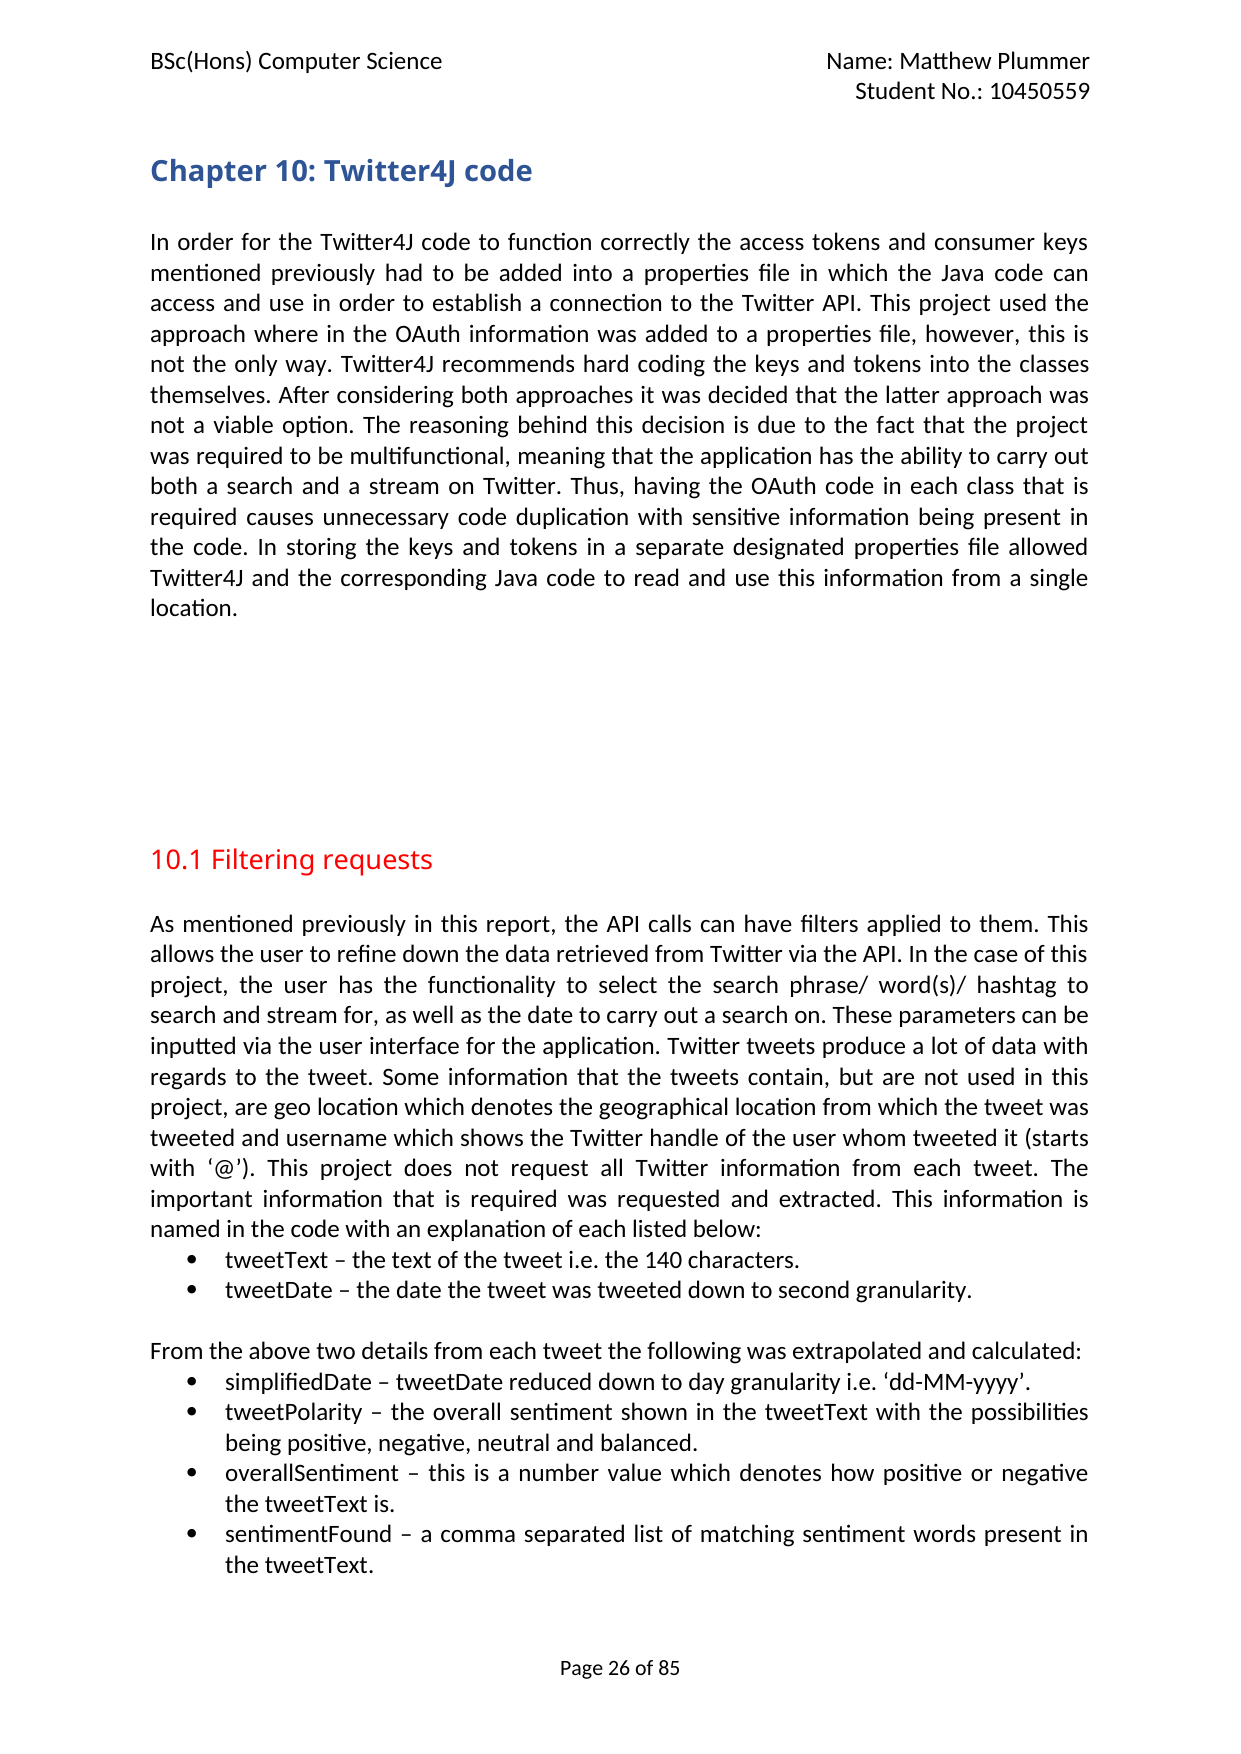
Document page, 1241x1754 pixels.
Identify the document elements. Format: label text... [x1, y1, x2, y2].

list overallSentiment – this is a number value which denotes how positive or negative the tweetText is. [187, 1457, 1090, 1518]
text From the above two details from each tweet the following was extrapolated and calculated: [150, 1335, 1090, 1366]
list tweetPolarity – the overall sentiment shown in the tweetText with the possibilities being positive, negative, neutral and balanced. [187, 1396, 1090, 1457]
list simplifiedDate – tweetDate reduced down to day granularity i.e. ‘dd-MM-yyyy’. [187, 1366, 1090, 1396]
text In order for the Twitter4J code to function correctly the access tokens and consumer keys mentioned previously had to be added into a properties file in which the Java code can access and use in order to establish a connection to the Twitter API. This project used the approach where in the OAuth information was added to a properties file, however, this is not the only way. Twitter4J recommends hard coding the keys and tokens into the classes themselves. After considering both approaches it was decided that the latter approach was not a viable option. The reasoning behind this decision is due to the fact that the project was required to be multifunctional, meaning that the application has the ability to carry out both a search and a stream on Twitter. Thus, having the OAuth code in each class that is required causes unnecessary code duplication with sensitive information being present in the code. In storing the keys and tokens in a separate designated properties file allowed Twitter4J and the corresponding Java code to read and use this information from a single location. [150, 226, 1090, 623]
list tweetText – the text of the tweet i.e. the 140 characters. [187, 1244, 1090, 1274]
list sentimentFound – a comma separated list of matching sentiment words present in the tweetText. [187, 1518, 1090, 1579]
text As mentioned previously in this report, the API calls can have filters applied to them. This allows the user to refine down the data retrieved from Twitter via the API. In the case of this project, the user has the functionality to select the search phrase/ word(s)/ hashtag to search and stream for, as well as the date to carry out a search on. These parameters can be inputted via the user interface for the application. Twitter tweets produce a lot of data with regards to the tweet. Some information that the tweets contain, but are not used in this project, are geo location which denotes the geographical location from which the tweet was tweeted and username which shows the Twitter handle of the user whom tweeted it (starts with ‘@’). This project does not request all Twitter information from each tweet. The important information that is required was requested and extracted. This information is named in the code with an explanation of each listed below: [150, 908, 1090, 1244]
subtitle Chapter 10: Twitter4J code [150, 150, 1090, 190]
list tweetDate – the date the tweet was tweeted down to second granularity. [187, 1274, 1090, 1305]
subtitle 10.1 Filtering requests [150, 841, 1090, 878]
